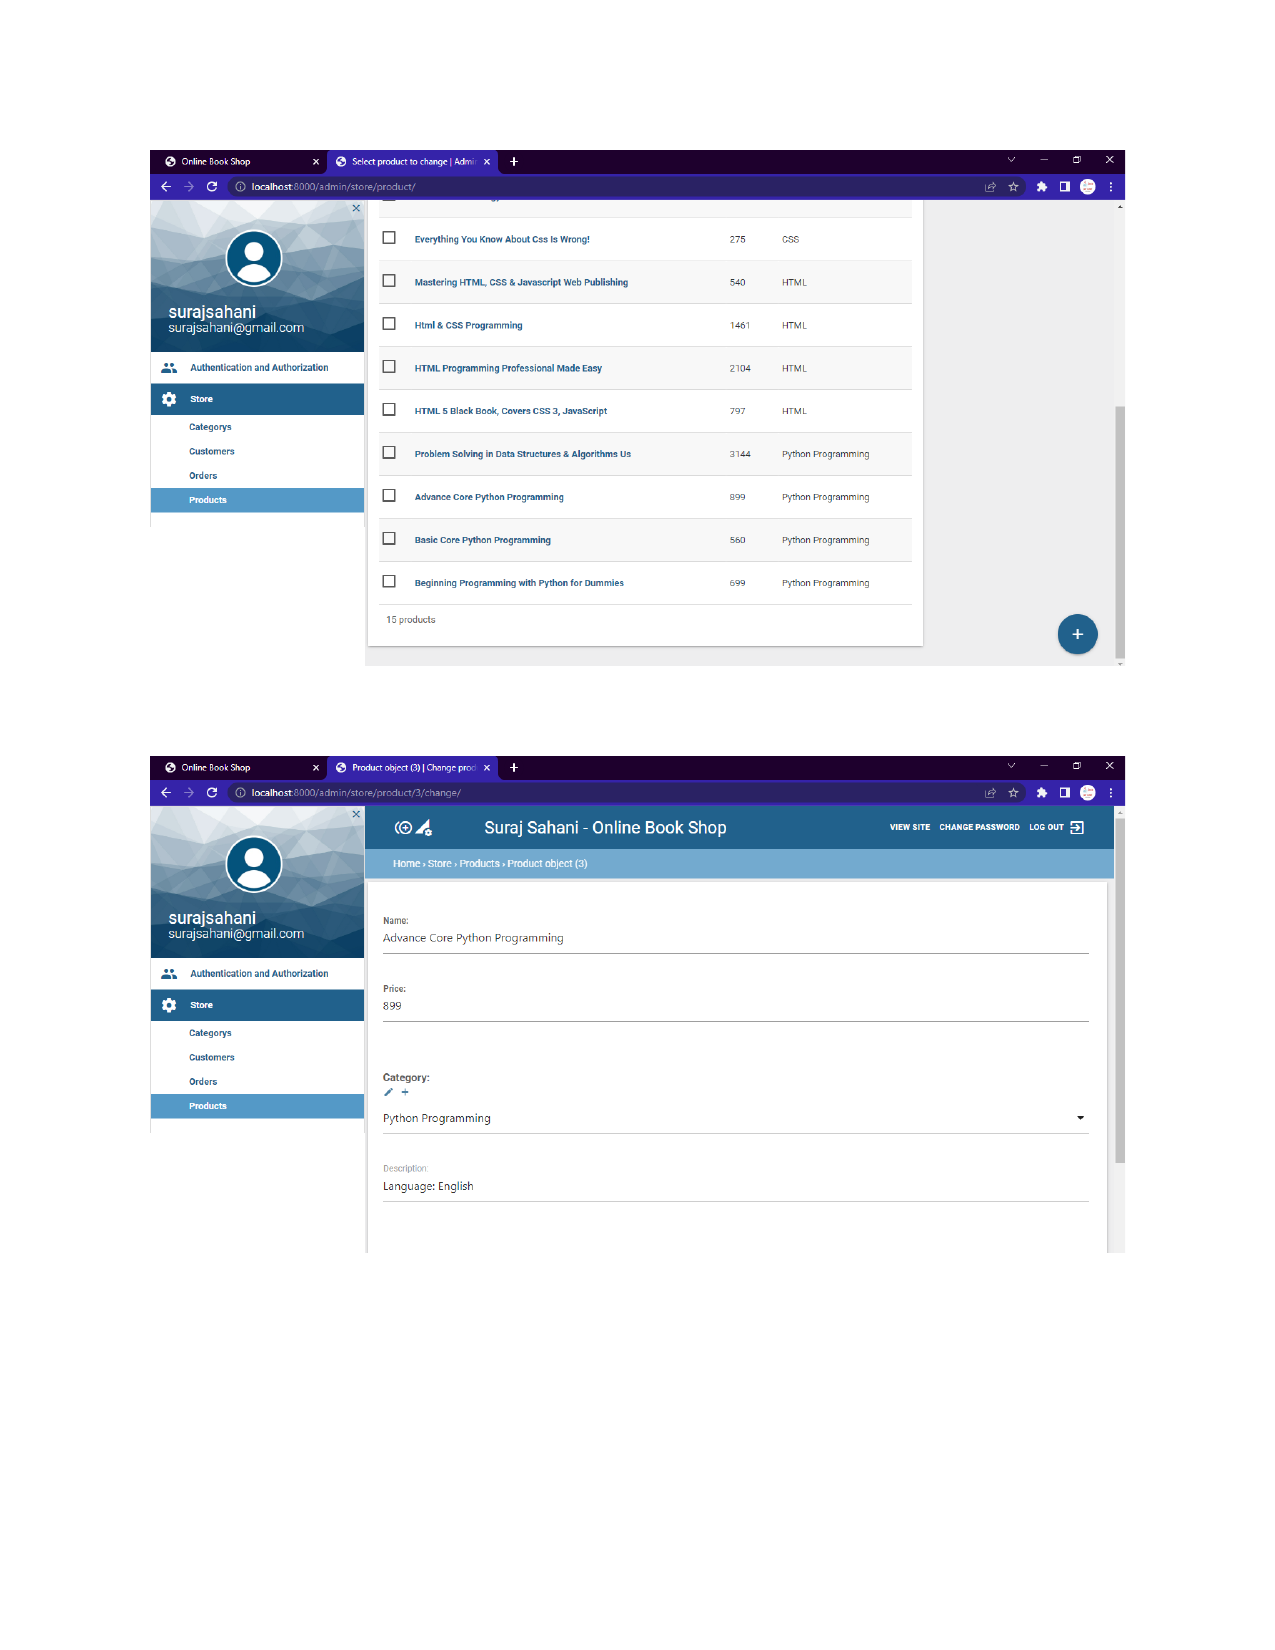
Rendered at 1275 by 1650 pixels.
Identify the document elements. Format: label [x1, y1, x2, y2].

picture [150, 756, 1125, 1253]
picture [150, 150, 1125, 666]
